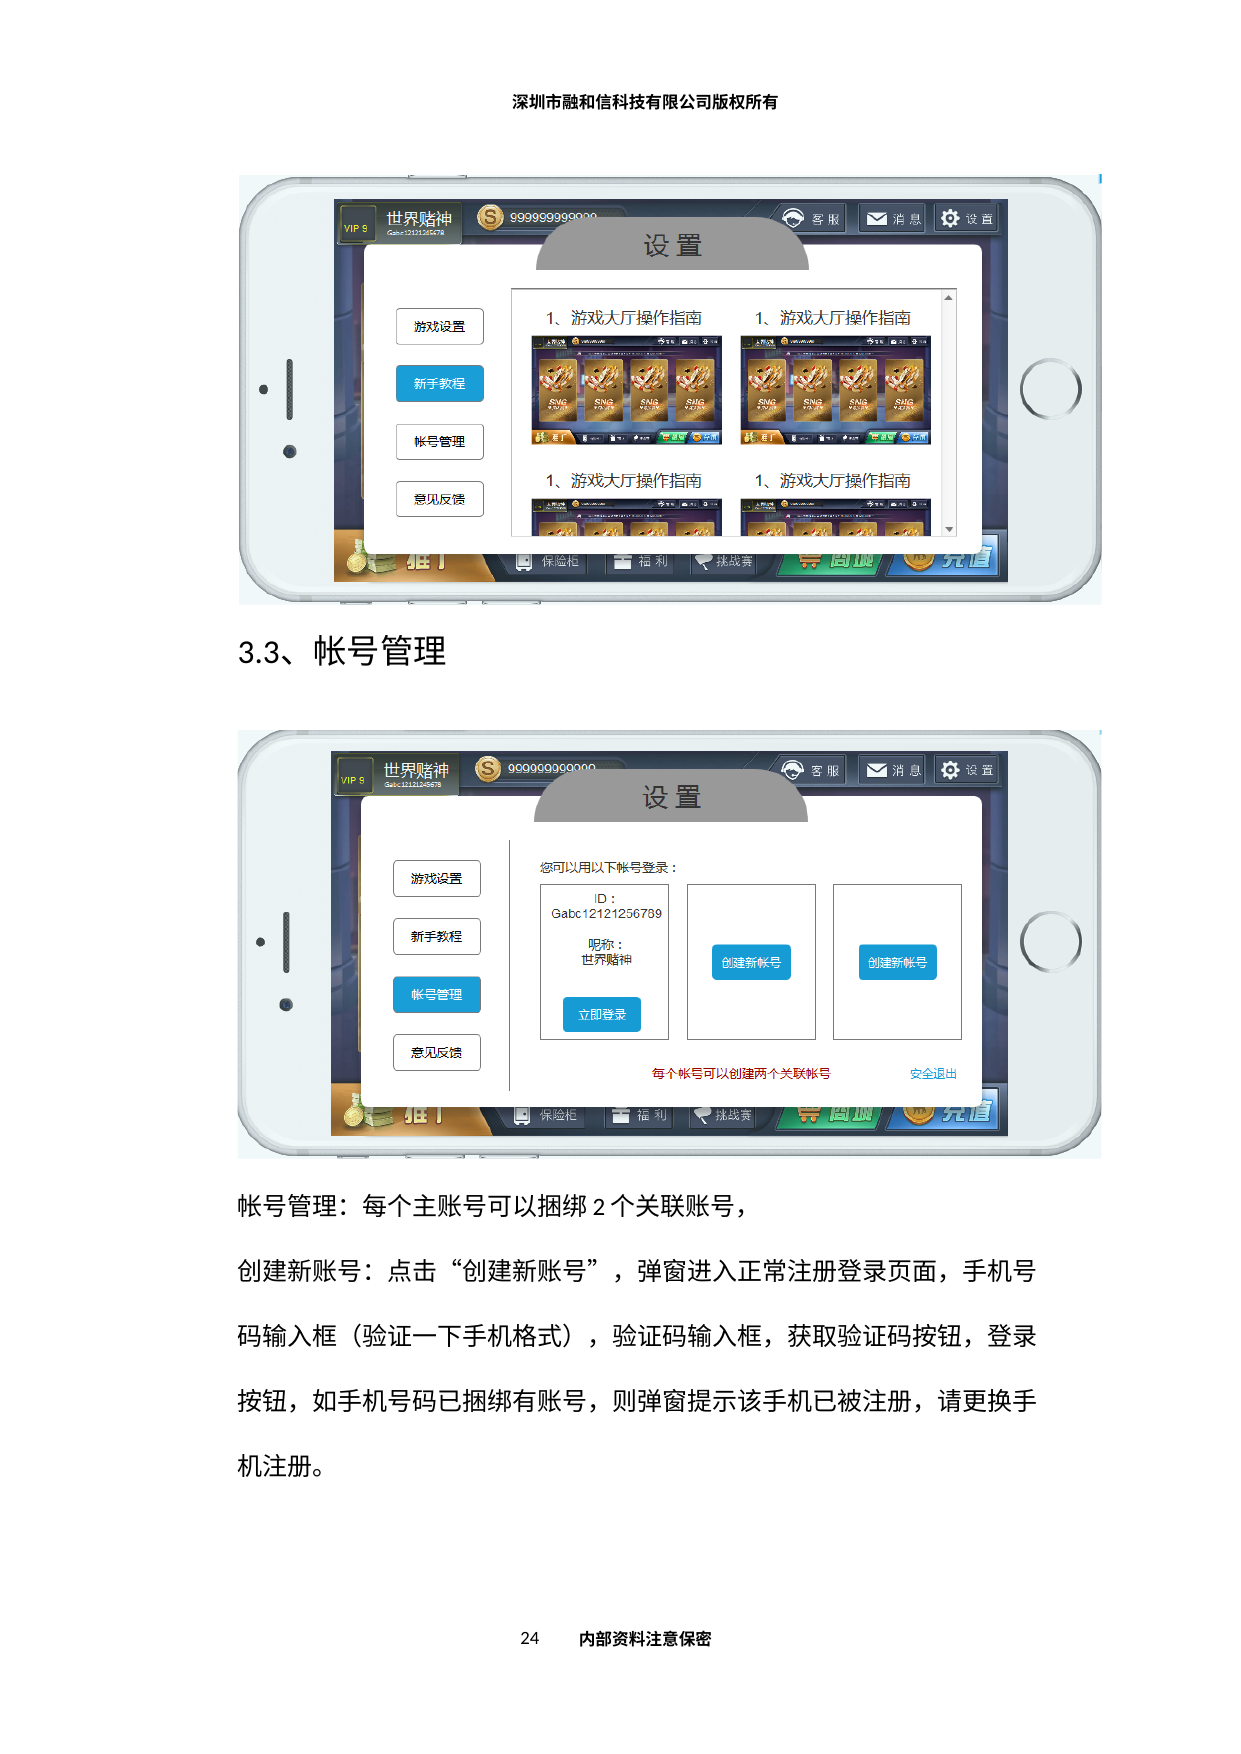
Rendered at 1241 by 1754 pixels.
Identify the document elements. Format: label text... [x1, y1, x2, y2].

text 帐号管理：每个主账号可以捆绑2个关联账号， [237, 1172, 1053, 1237]
text 创建新账号：点击“创建新账号”，弹窗进入正常注册登录页面，手机号码输入框（验证一下手机格式），验证码输入框，获取验证码按钮，登录按钮，如手机号码已捆绑有账号，则弹窗提示该手机已被注册，请更换手机注册。 [237, 1237, 1053, 1497]
picture [237, 730, 1102, 1159]
picture [237, 174, 1102, 605]
subtitle 3.3、帐号管理 [237, 617, 1053, 682]
